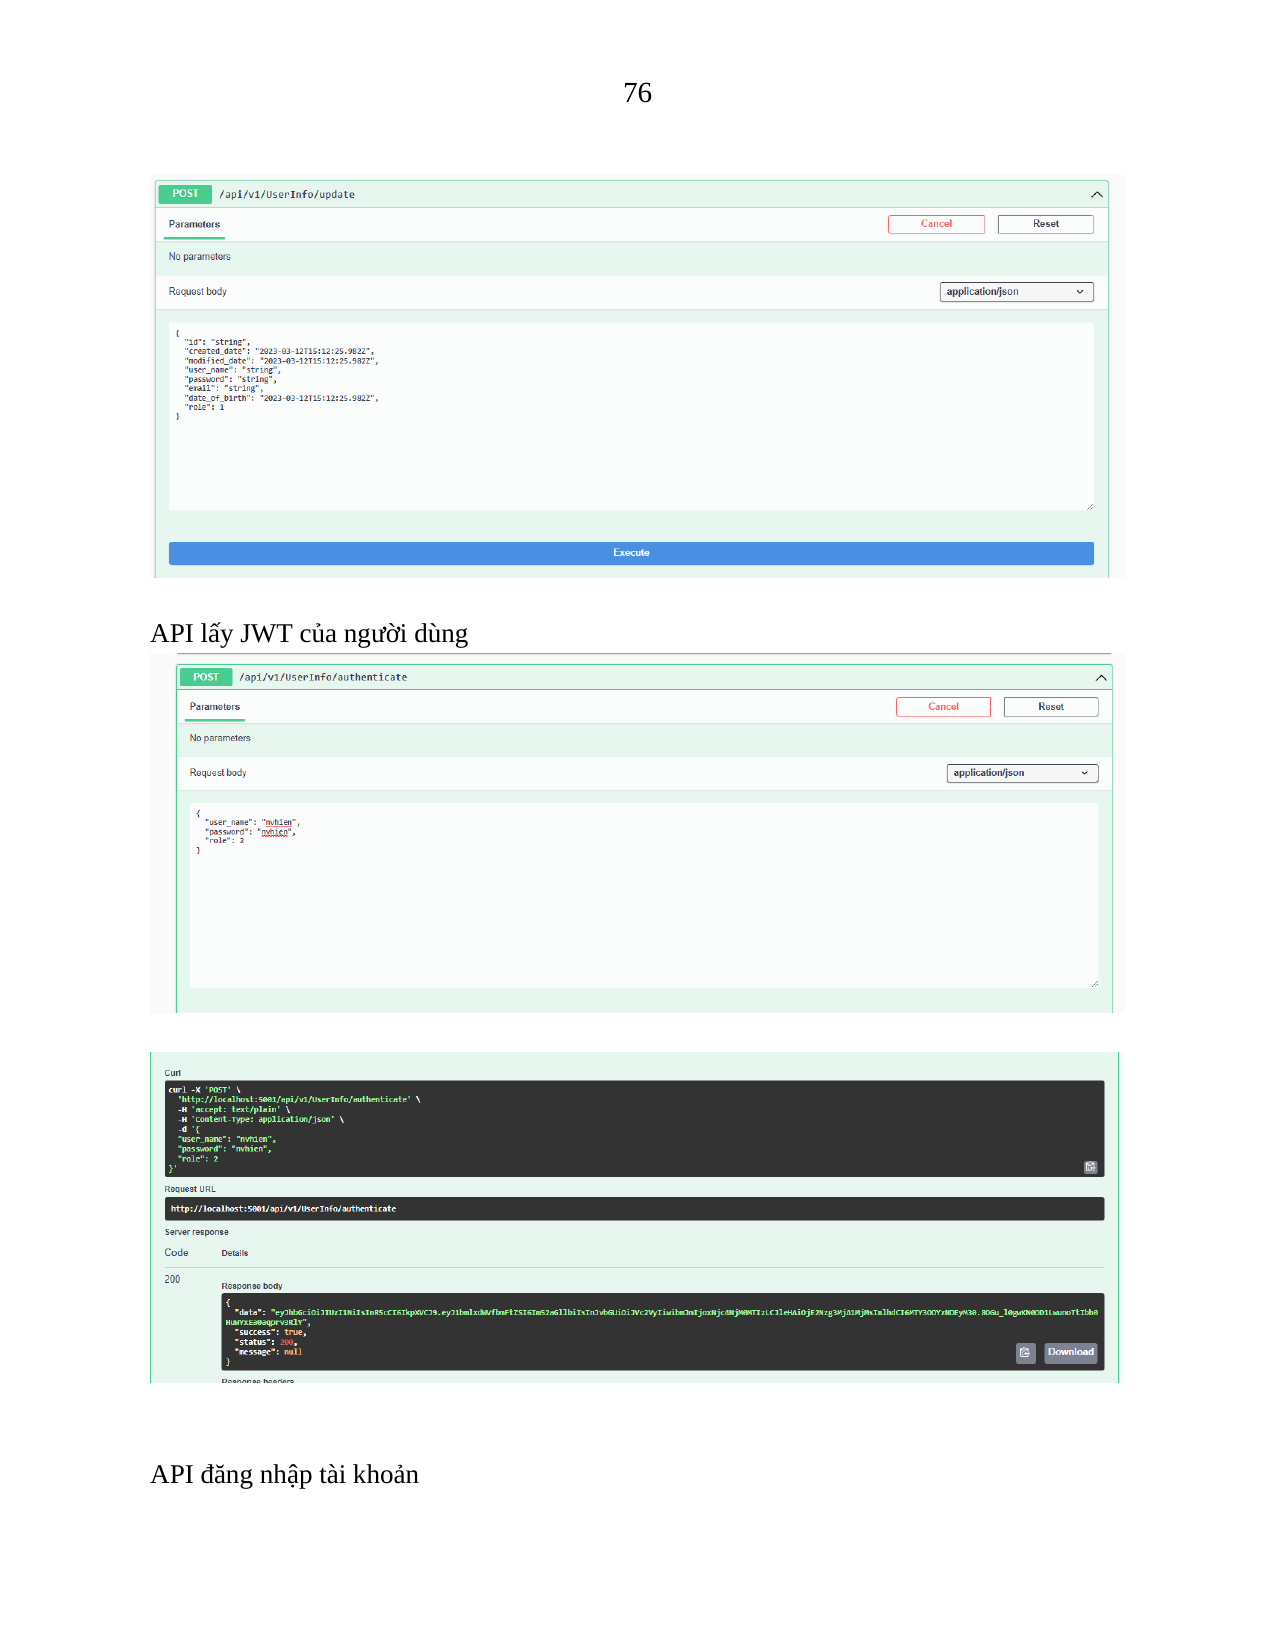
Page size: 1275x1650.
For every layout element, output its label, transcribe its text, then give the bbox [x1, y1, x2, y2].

text API đăng nhập tài khoản [150, 1458, 1125, 1489]
text API lấy JWT của người dùng [150, 618, 1125, 649]
picture [150, 653, 1125, 1013]
picture [150, 175, 1125, 578]
picture [150, 1052, 1125, 1383]
